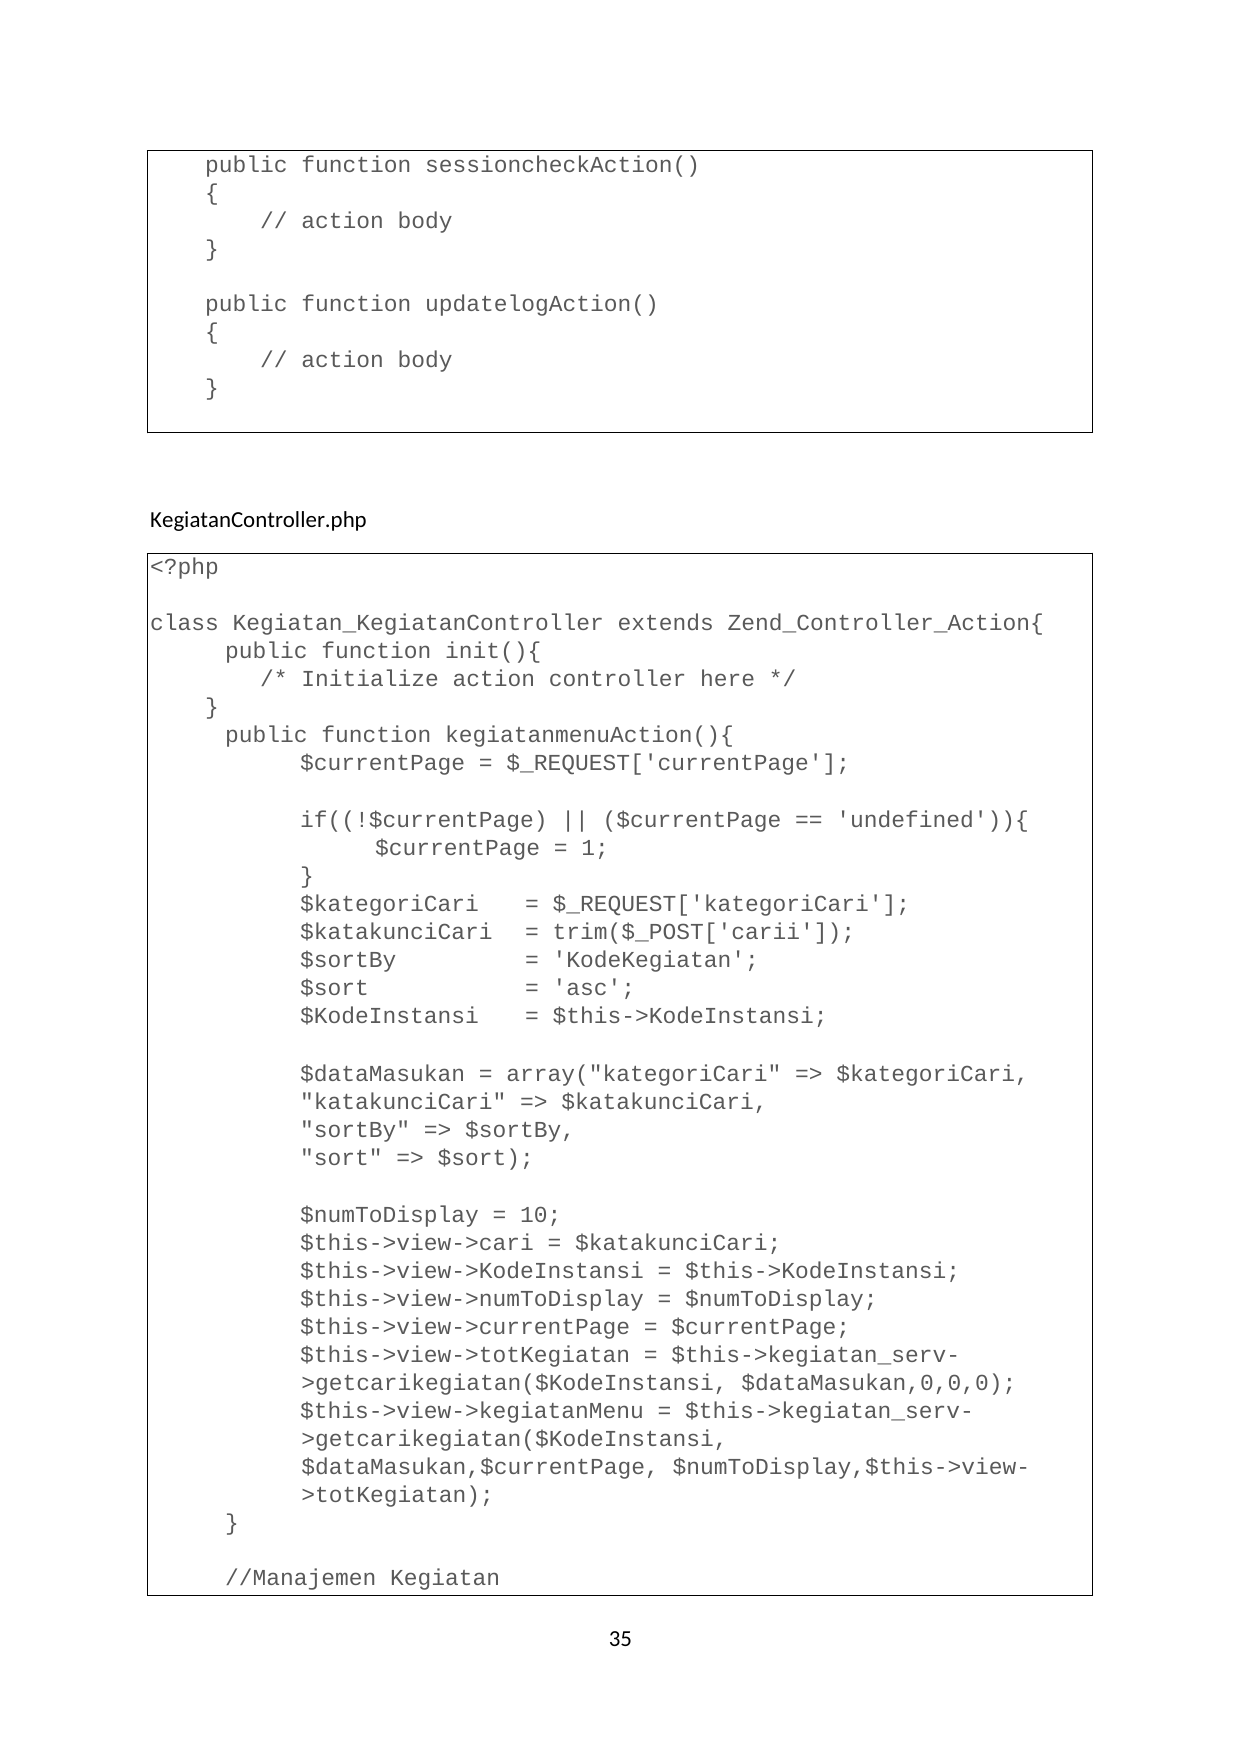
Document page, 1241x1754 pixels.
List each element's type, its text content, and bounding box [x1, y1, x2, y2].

text //Manajemen Kegiatan [148, 1564, 1092, 1595]
text public function updatelogAction() [148, 289, 1092, 317]
text >getcarikegiatan($KodeInstansi, [148, 1424, 1092, 1452]
text class Kegiatan_KegiatanController extends Zend_Controller_Action{ [148, 608, 1092, 636]
text $this->view->numToDisplay = $numToDisplay; [148, 1284, 1092, 1312]
text $numToDisplay = 10; [148, 1201, 1092, 1229]
text if((!$currentPage) || ($currentPage == 'undefined')){ [148, 806, 1092, 834]
text $katakunciCari = trim($_POST['carii']); [148, 917, 1092, 945]
text { [148, 178, 1092, 206]
text >totKegiatan); [148, 1480, 1092, 1508]
text } [148, 692, 1092, 720]
text } [148, 862, 1092, 889]
text $dataMasukan = array("kategoriCari" => $kategoriCari, [148, 1059, 1092, 1087]
text $this->view->kegiatanMenu = $this->kegiatan_serv- [148, 1396, 1092, 1424]
text public function sessioncheckAction() [148, 151, 1092, 178]
text { [148, 317, 1092, 345]
text } [148, 234, 1092, 263]
text <?php [148, 554, 1092, 581]
text } [148, 373, 1092, 402]
text $sort = 'asc'; [148, 973, 1092, 1001]
text "sortBy" => $sortBy, [148, 1115, 1092, 1143]
text $currentPage = 1; [148, 834, 1092, 862]
text $this->view->totKegiatan = $this->kegiatan_serv- [148, 1340, 1092, 1368]
text $this->view->cari = $katakunciCari; [148, 1229, 1092, 1257]
text $currentPage = $_REQUEST['currentPage']; [148, 748, 1092, 777]
text } [148, 1508, 1092, 1537]
text /* Initialize action controller here */ [148, 664, 1092, 692]
text $KodeInstansi = $this->KodeInstansi; [148, 1001, 1092, 1030]
text // action body [148, 206, 1092, 234]
text "katakunciCari" => $katakunciCari, [148, 1087, 1092, 1115]
text $dataMasukan,$currentPage, $numToDisplay,$this->view- [148, 1452, 1092, 1480]
text $kategoriCari = $_REQUEST['kategoriCari']; [148, 889, 1092, 917]
text // action body [148, 345, 1092, 373]
text public function init(){ [148, 636, 1092, 664]
text public function kegiatanmenuAction(){ [148, 720, 1092, 748]
text >getcarikegiatan($KodeInstansi, $dataMasukan,0,0,0); [148, 1368, 1092, 1396]
text $this->view->KodeInstansi = $this->KodeInstansi; [148, 1257, 1092, 1284]
text $sortBy = 'KodeKegiatan'; [148, 945, 1092, 973]
text "sort" => $sort); [148, 1143, 1092, 1172]
text $this->view->currentPage = $currentPage; [148, 1312, 1092, 1340]
text KegiatanController.php [150, 506, 1090, 533]
